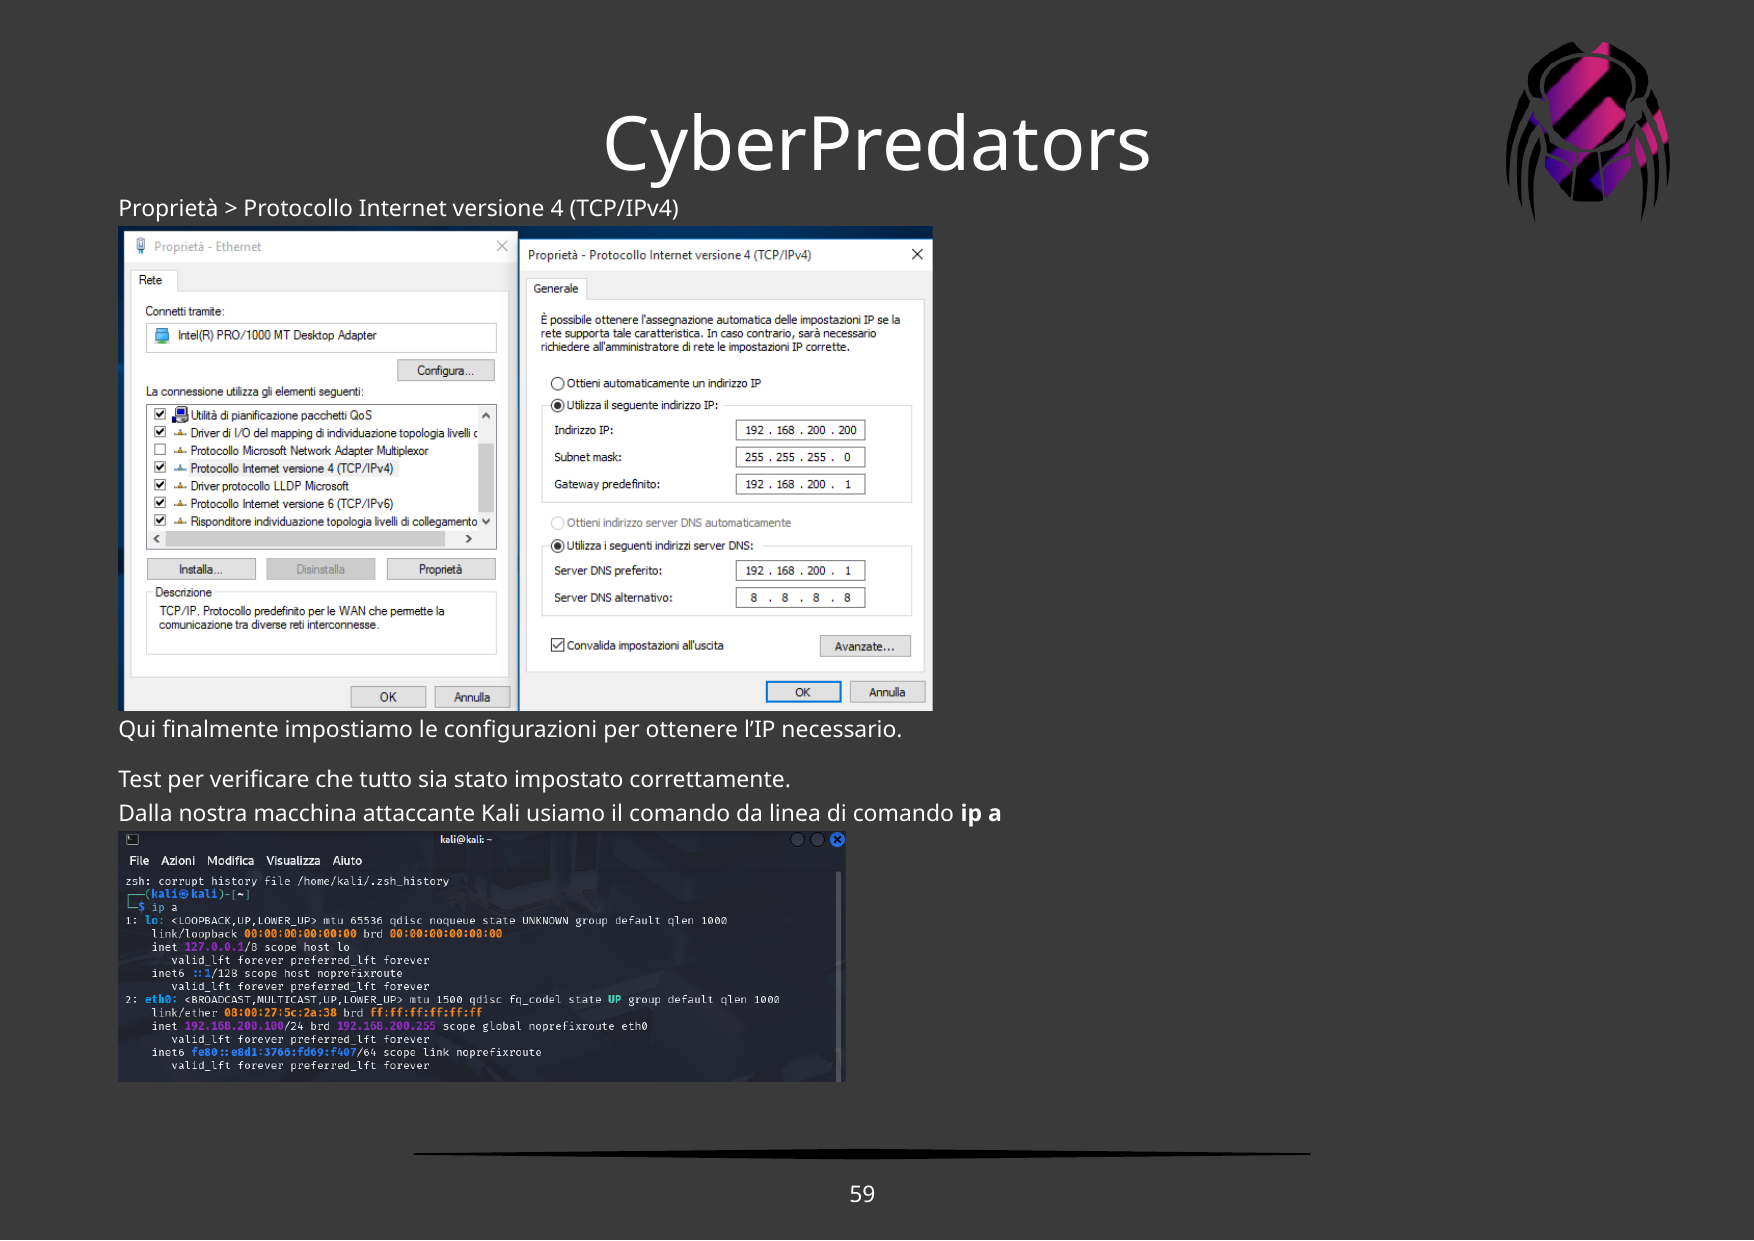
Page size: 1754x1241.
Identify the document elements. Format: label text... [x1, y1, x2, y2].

picture [118, 831, 846, 1082]
picture [118, 226, 933, 711]
picture [1496, 40, 1679, 224]
